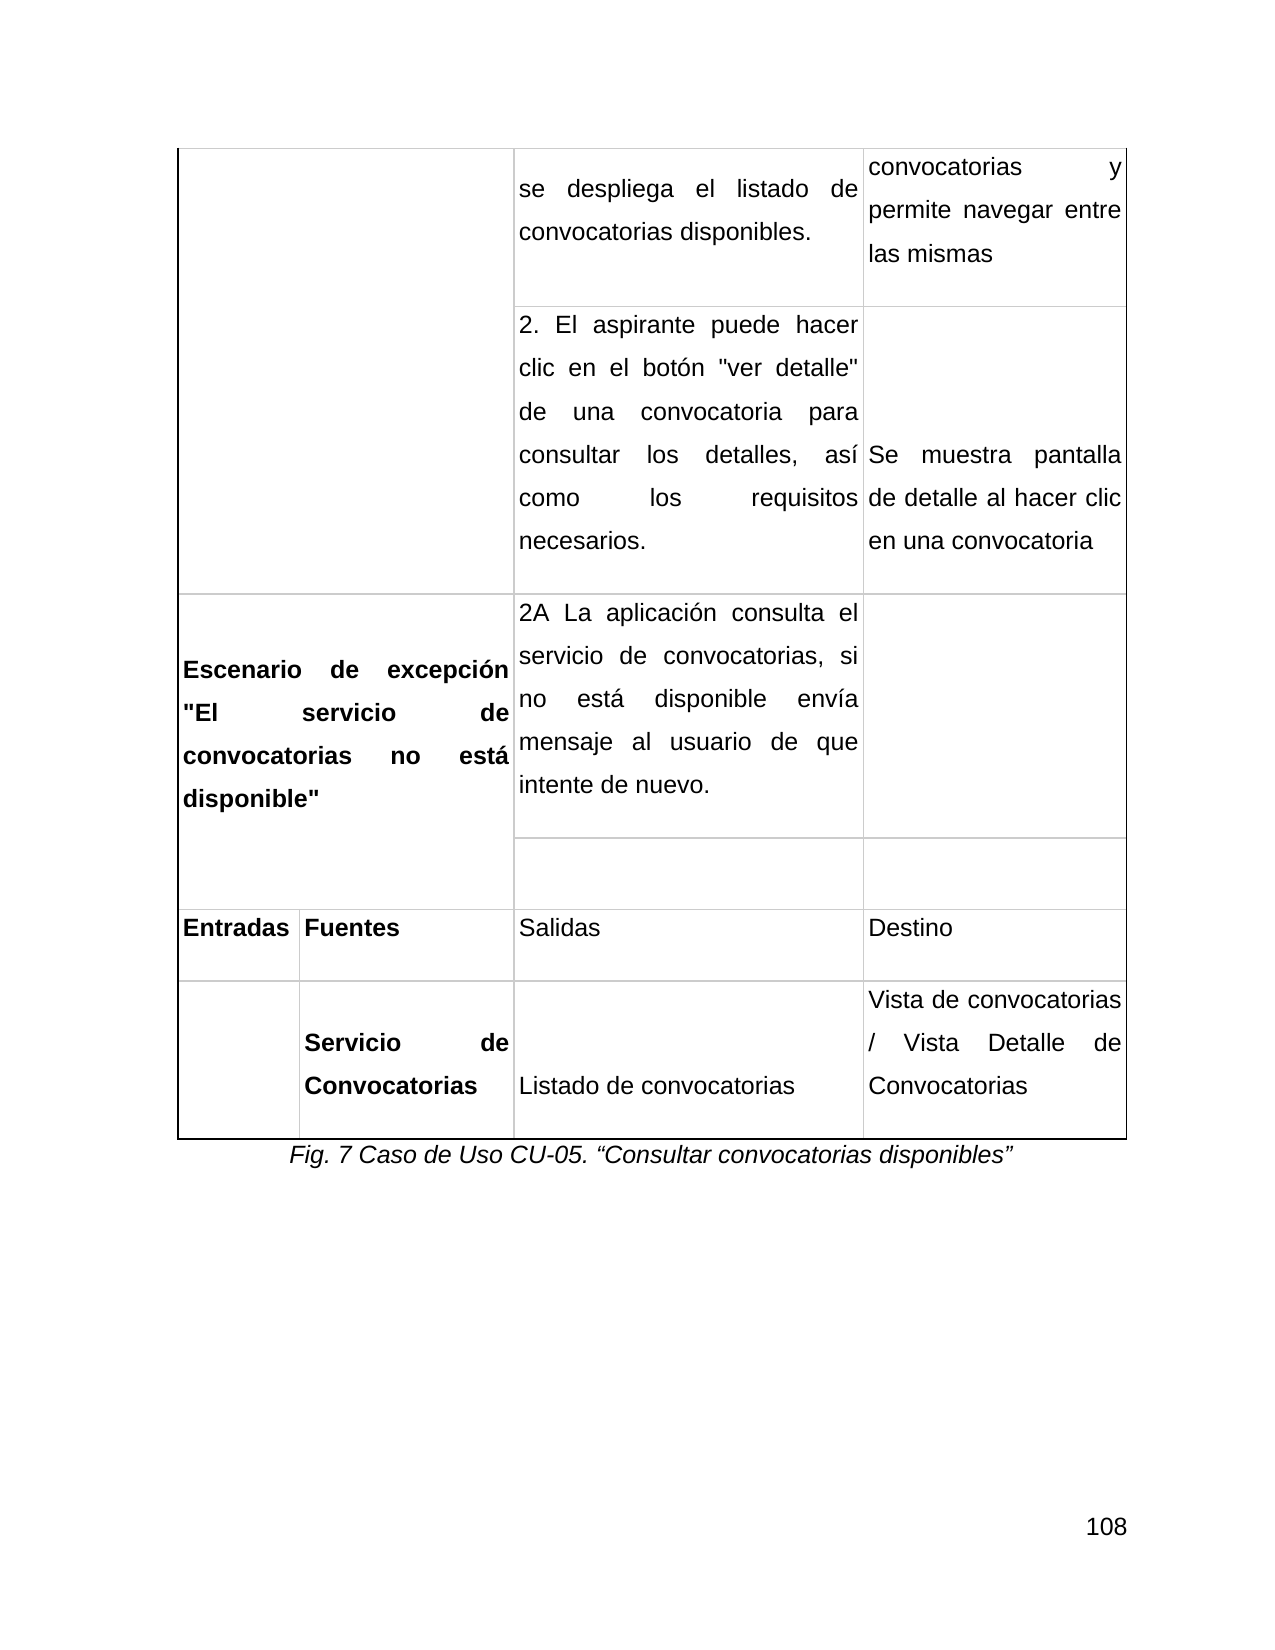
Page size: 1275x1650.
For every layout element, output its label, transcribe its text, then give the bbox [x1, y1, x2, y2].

table_cell Se muestra pantalla de detalle al hacer clic en una convocatoria [864, 307, 1126, 593]
table_cell Salidas [515, 910, 863, 980]
table_cell [179, 982, 299, 1138]
table_cell Escenario de excepción "El servicio de convocatorias no está disponible" [179, 595, 513, 909]
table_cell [864, 149, 1126, 306]
table_cell Vista de convocatorias / Vista Detalle de Convocatorias [864, 982, 1126, 1138]
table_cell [179, 149, 513, 593]
table_cell 2A La aplicación consulta el servicio de convocatorias, si no está disponible envía mensaje al usuario de que intente de nuevo. [515, 595, 863, 837]
table_cell Servicio de Convocatorias [300, 982, 513, 1138]
table_cell Fuentes [300, 910, 513, 980]
table_cell Destino [864, 910, 1126, 980]
table_cell Listado de convocatorias [515, 982, 863, 1138]
table_cell [864, 839, 1126, 909]
table_cell 2. El aspirante puede hacer clic en el botón "ver detalle" de una convocatoria para consultar los detalles, así como los requisitos necesarios. [515, 307, 863, 593]
table_cell [515, 839, 863, 909]
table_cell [515, 149, 863, 306]
table_cell [864, 595, 1126, 837]
table_cell Entradas [179, 910, 299, 980]
text Fig. 7 Caso de Uso CU-05. “Consultar convocatorias disponibles” [177, 1140, 1127, 1169]
